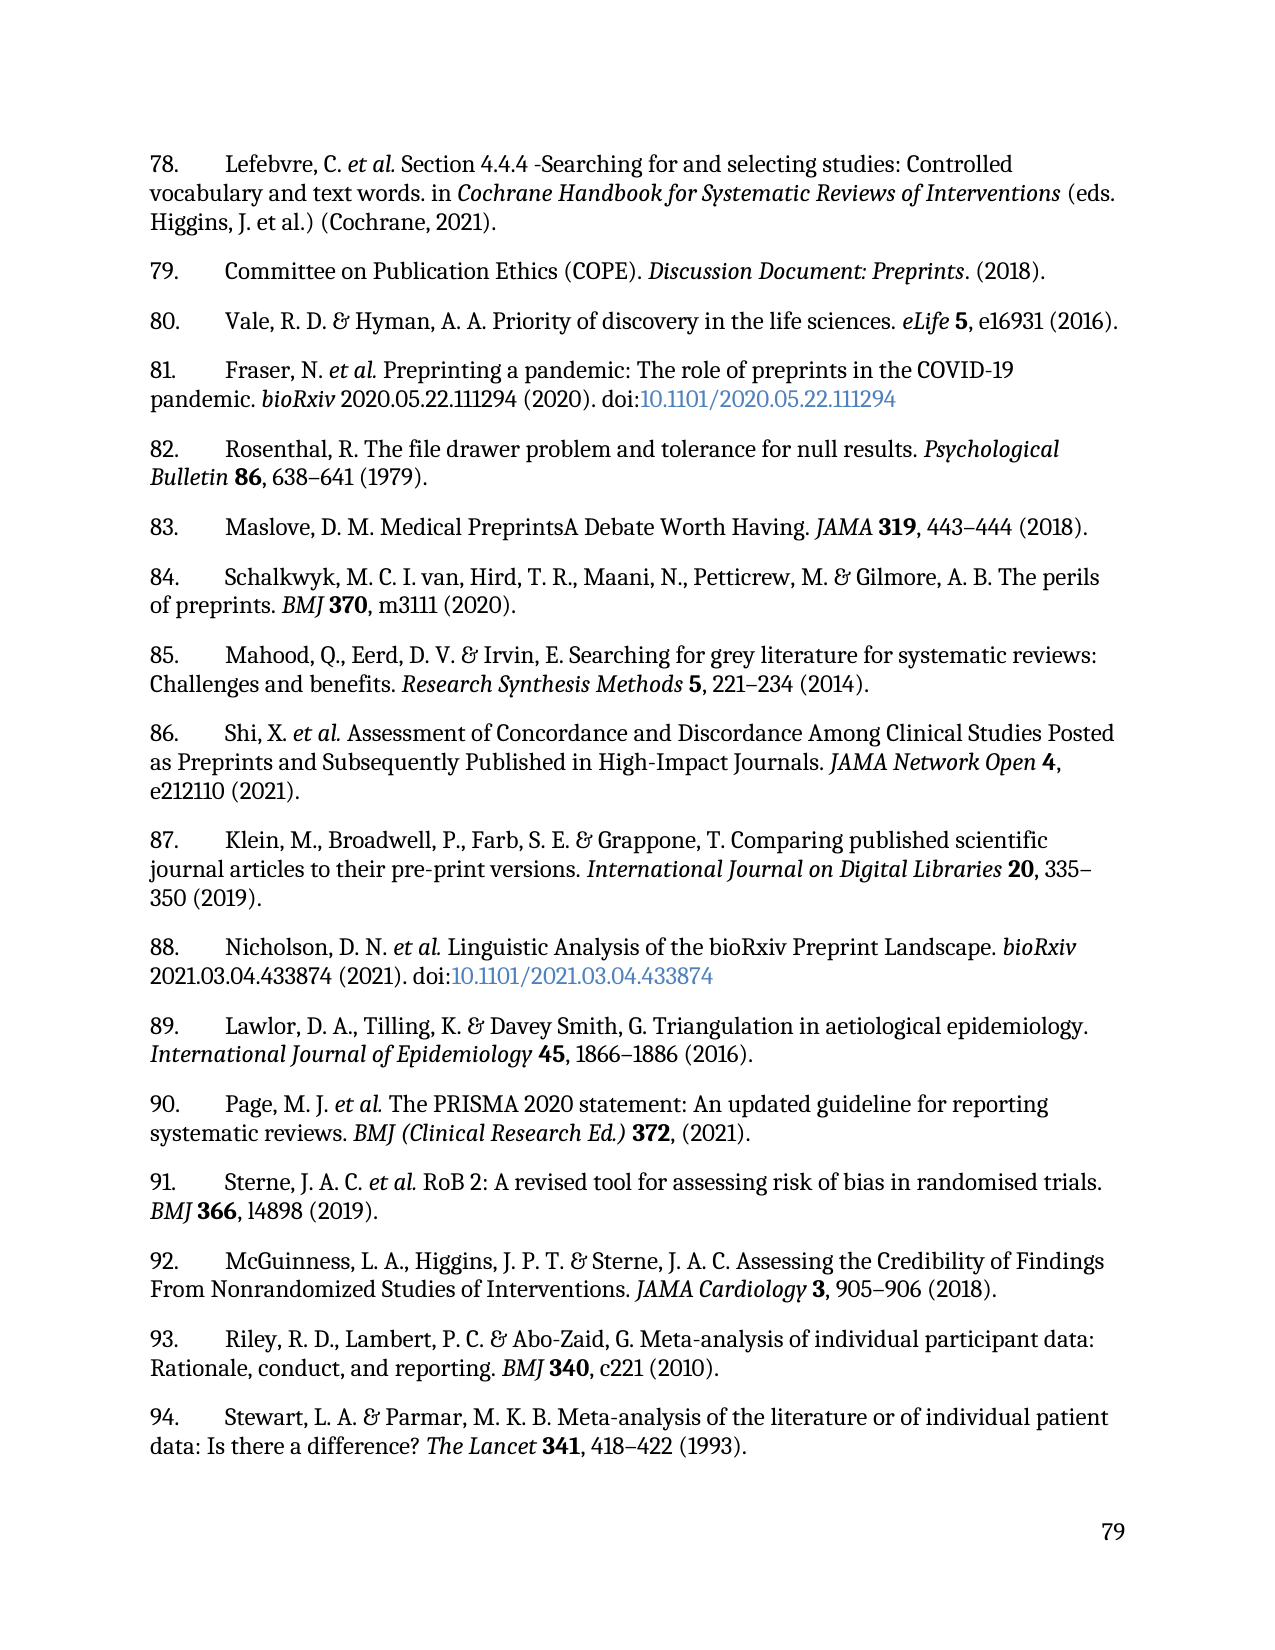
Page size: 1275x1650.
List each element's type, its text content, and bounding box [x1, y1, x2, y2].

text 81. Fraser, N. et al. Preprinting a pandemic: The role of preprints in the COVID-19 pandemic. bioRxiv 2020.05.22.111294 (2020). doi:10.1101/2020.05.22.111294 [150, 356, 1125, 414]
text 86. Shi, X. et al. Assessment of Concordance and Discordance Among Clinical Studies Posted as Preprints and Subsequently Published in High-Impact Journals. JAMA Network Open 4, e212110 (2021). [150, 719, 1125, 805]
text 89. Lawlor, D. A., Tilling, K. & Davey Smith, G. Triangulation in aetiological epidemiology. International Journal of Epidemiology 45, 1866–1886 (2016). [150, 1012, 1125, 1069]
text 94. Stewart, L. A. & Parmar, M. K. B. Meta-analysis of the literature or of individual patient data: Is there a difference? The Lancet 341, 418–422 (1993). [150, 1403, 1125, 1461]
text 79. Committee on Publication Ethics (COPE). Discussion Document: Preprints. (2018). [150, 257, 1125, 286]
text 87. Klein, M., Broadwell, P., Farb, S. E. & Grappone, T. Comparing published scientific journal articles to their pre-print versions. International Journal on Digital Libraries 20, 335–350 (2019). [150, 826, 1125, 912]
text 80. Vale, R. D. & Hyman, A. A. Priority of discovery in the life sciences. eLife 5, e16931 (2016). [150, 307, 1125, 335]
text 88. Nicholson, D. N. et al. Linguistic Analysis of the bioRxiv Preprint Landscape. bioRxiv 2021.03.04.433874 (2021). doi:10.1101/2021.03.04.433874 [150, 933, 1125, 991]
text 78. Lefebvre, C. et al. Section 4.4.4 -Searching for and selecting studies: Controlled vocabulary and text words. in Cochrane Handbook for Systematic Reviews of Interventions (eds. Higgins, J. et al.) (Cochrane, 2021). [150, 150, 1125, 236]
text 83. Maslove, D. M. Medical PreprintsA Debate Worth Having. JAMA 319, 443–444 (2018). [150, 513, 1125, 542]
text 85. Mahood, Q., Eerd, D. V. & Irvin, E. Searching for grey literature for systematic reviews: Challenges and benefits. Research Synthesis Methods 5, 221–234 (2014). [150, 641, 1125, 698]
text 93. Riley, R. D., Lambert, P. C. & Abo-Zaid, G. Meta-analysis of individual participant data: Rationale, conduct, and reporting. BMJ 340, c221 (2010). [150, 1325, 1125, 1382]
text 92. McGuinness, L. A., Higgins, J. P. T. & Sterne, J. A. C. Assessing the Credibility of Findings From Nonrandomized Studies of Interventions. JAMA Cardiology 3, 905–906 (2018). [150, 1247, 1125, 1304]
text 90. Page, M. J. et al. The PRISMA 2020 statement: An updated guideline for reporting systematic reviews. BMJ (Clinical Research Ed.) 372, (2021). [150, 1090, 1125, 1147]
text 91. Sterne, J. A. C. et al. RoB 2: A revised tool for assessing risk of bias in randomised trials. BMJ 366, l4898 (2019). [150, 1168, 1125, 1226]
text 84. Schalkwyk, M. C. I. van, Hird, T. R., Maani, N., Petticrew, M. & Gilmore, A. B. The perils of preprints. BMJ 370, m3111 (2020). [150, 562, 1125, 620]
text 82. Rosenthal, R. The file drawer problem and tolerance for null results. Psychological Bulletin 86, 638–641 (1979). [150, 434, 1125, 492]
